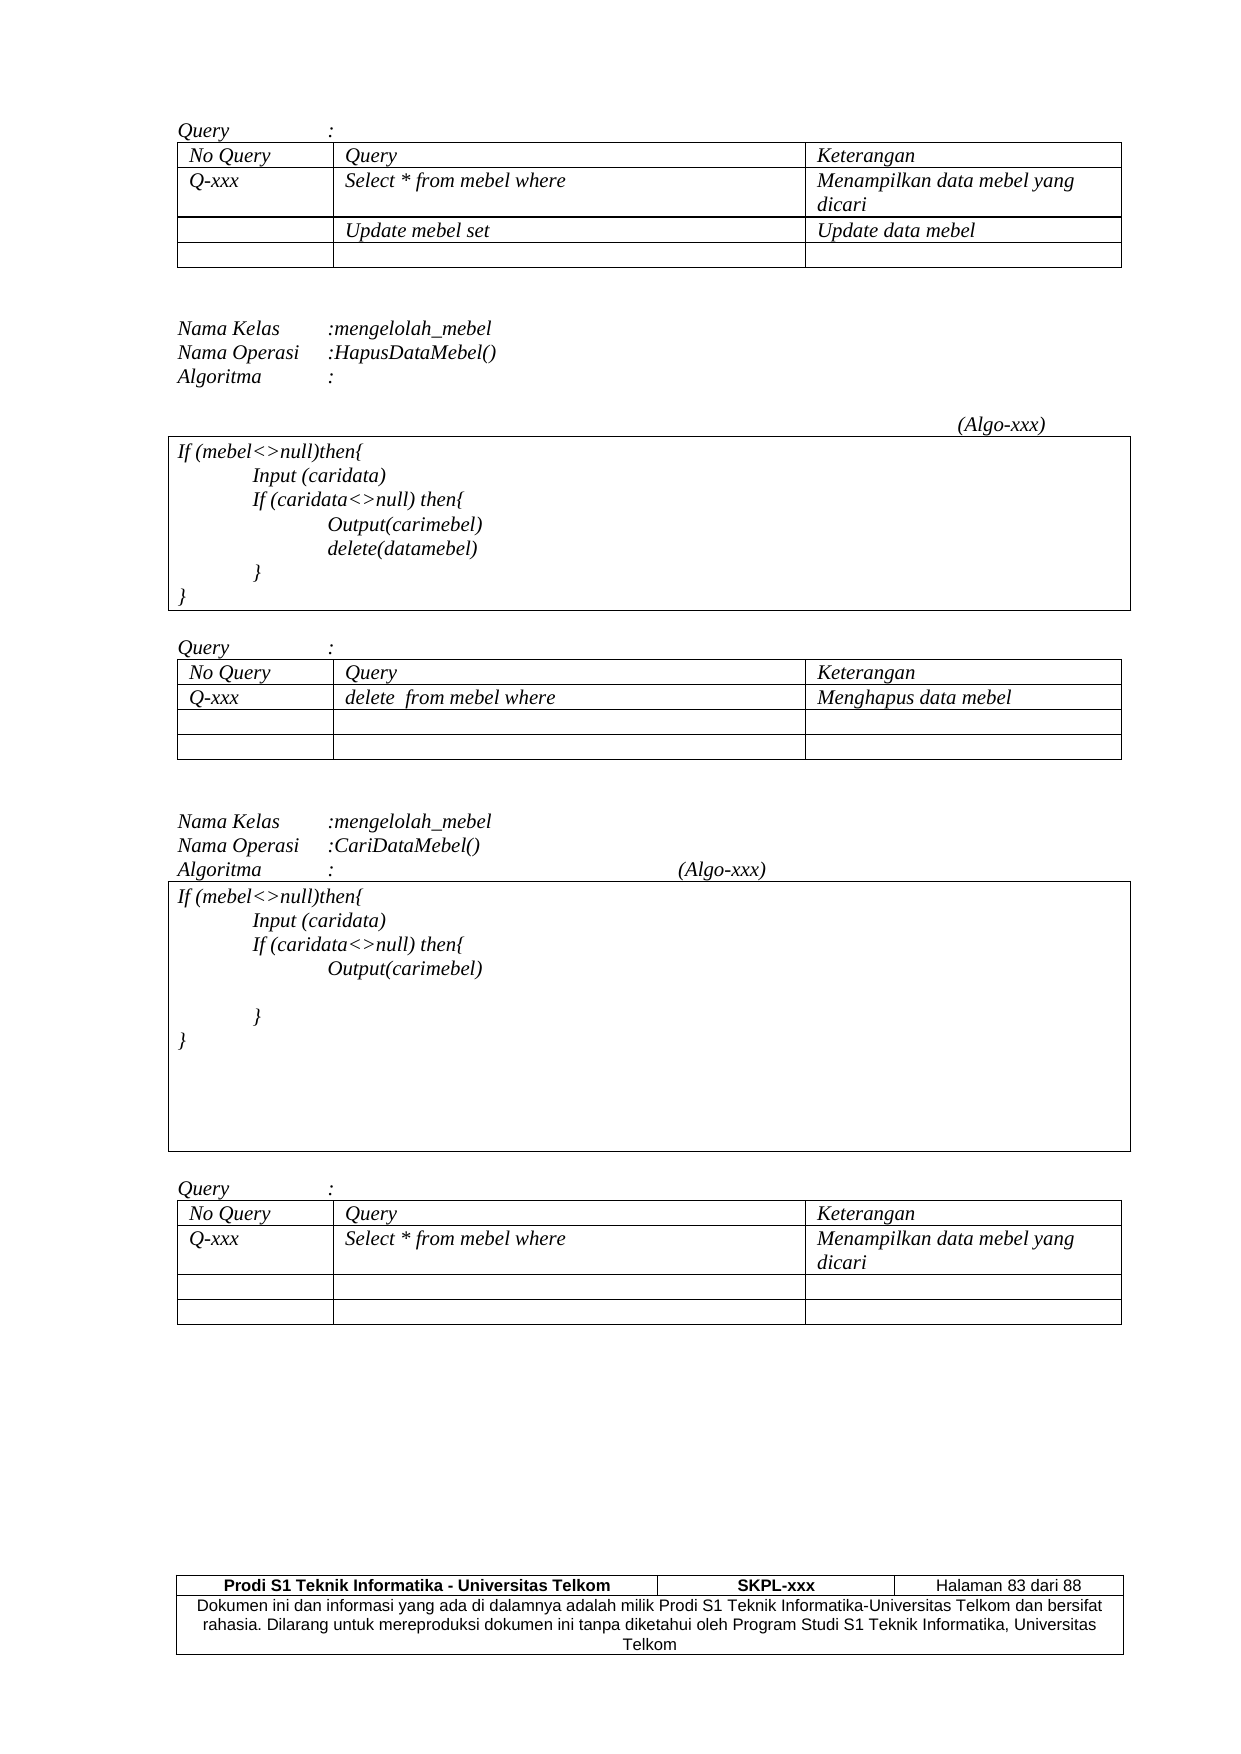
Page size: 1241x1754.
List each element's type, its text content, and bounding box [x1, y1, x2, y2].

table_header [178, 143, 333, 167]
text Query : [177, 635, 1122, 659]
text If (mebel<>null)then{ [169, 882, 1130, 908]
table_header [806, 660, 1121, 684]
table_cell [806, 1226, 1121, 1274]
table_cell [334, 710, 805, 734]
text Output(carimebel) [177, 956, 1122, 980]
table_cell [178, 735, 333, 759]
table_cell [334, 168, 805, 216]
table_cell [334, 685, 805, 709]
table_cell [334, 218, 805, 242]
text } [177, 559, 1122, 581]
text Input (caridata) [177, 463, 1122, 487]
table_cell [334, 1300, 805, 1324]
text Input (caridata) [177, 908, 1122, 932]
text } [177, 1028, 1122, 1052]
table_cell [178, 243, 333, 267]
text If (mebel<>null)then{ [169, 437, 1130, 463]
text Output(carimebel) [177, 511, 1122, 536]
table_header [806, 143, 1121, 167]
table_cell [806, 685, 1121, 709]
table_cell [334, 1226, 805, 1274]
text } [169, 581, 1130, 610]
text } [177, 1004, 1122, 1028]
text (Algo-xxx) [627, 412, 1122, 436]
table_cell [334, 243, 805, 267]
text delete(datamebel) [177, 536, 1122, 559]
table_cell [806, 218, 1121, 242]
text Nama Kelas :mengelolah_mebel [177, 316, 1122, 340]
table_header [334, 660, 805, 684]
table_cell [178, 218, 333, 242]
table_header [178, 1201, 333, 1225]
text If (caridata<>null) then{ [177, 932, 1122, 956]
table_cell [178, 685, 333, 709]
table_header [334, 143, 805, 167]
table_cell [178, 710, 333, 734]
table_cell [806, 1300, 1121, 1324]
text Query : [177, 118, 1122, 142]
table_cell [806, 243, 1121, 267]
text Nama Operasi :CariDataMebel() [177, 833, 1122, 857]
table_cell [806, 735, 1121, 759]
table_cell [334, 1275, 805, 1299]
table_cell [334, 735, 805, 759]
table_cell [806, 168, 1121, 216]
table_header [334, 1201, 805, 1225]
text If (caridata<>null) then{ [177, 487, 1122, 511]
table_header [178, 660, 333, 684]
text Nama Kelas :mengelolah_mebel [177, 808, 1122, 833]
text Algoritma : [177, 364, 1122, 388]
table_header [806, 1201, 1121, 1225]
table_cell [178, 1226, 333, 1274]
text Query : [177, 1176, 1122, 1200]
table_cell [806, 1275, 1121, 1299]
text Nama Operasi :HapusDataMebel() [177, 340, 1122, 364]
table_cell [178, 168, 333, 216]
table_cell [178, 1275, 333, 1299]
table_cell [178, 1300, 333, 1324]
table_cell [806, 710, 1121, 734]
text Algoritma : (Algo-xxx) [177, 857, 1122, 881]
